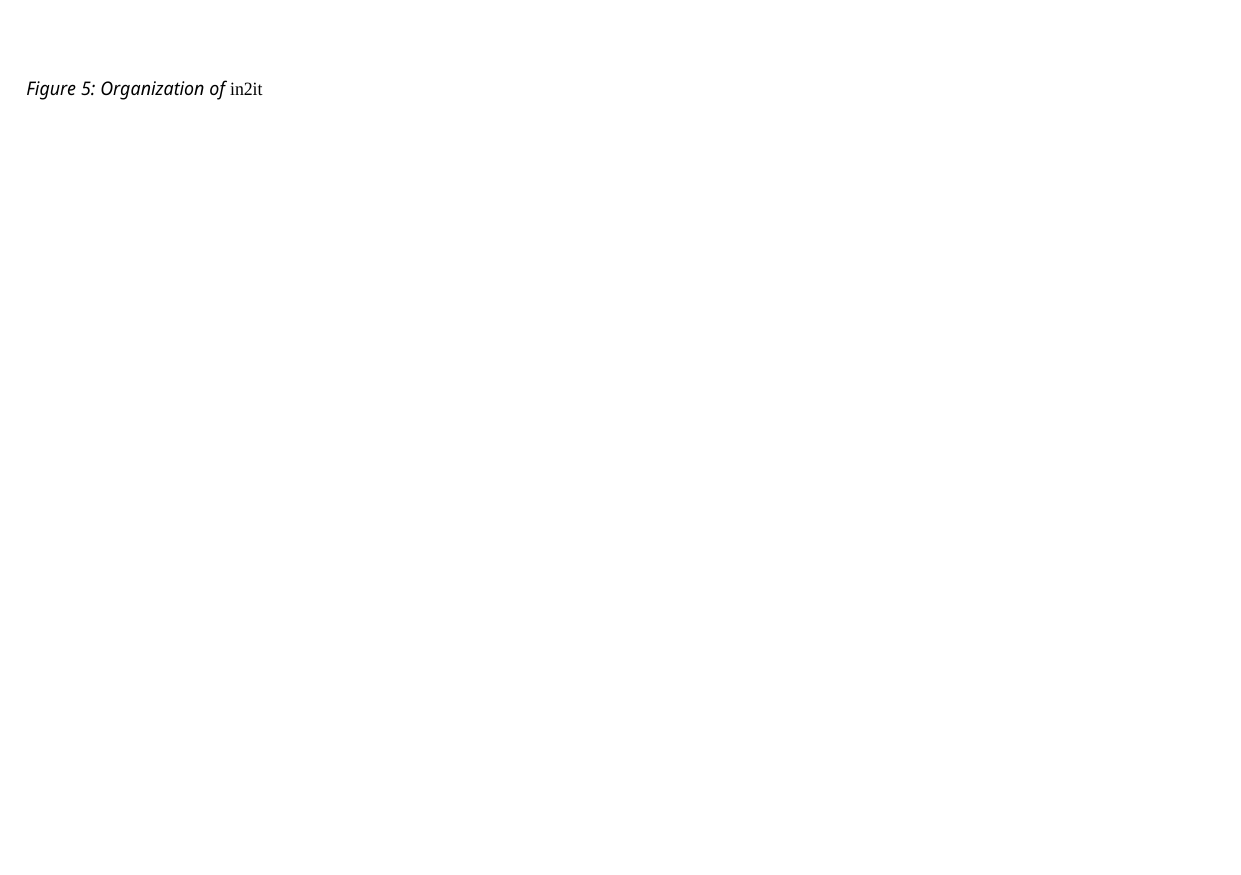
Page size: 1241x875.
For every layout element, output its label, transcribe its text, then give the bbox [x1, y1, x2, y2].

text Figure 5: Organization of in2it [26, 75, 474, 101]
